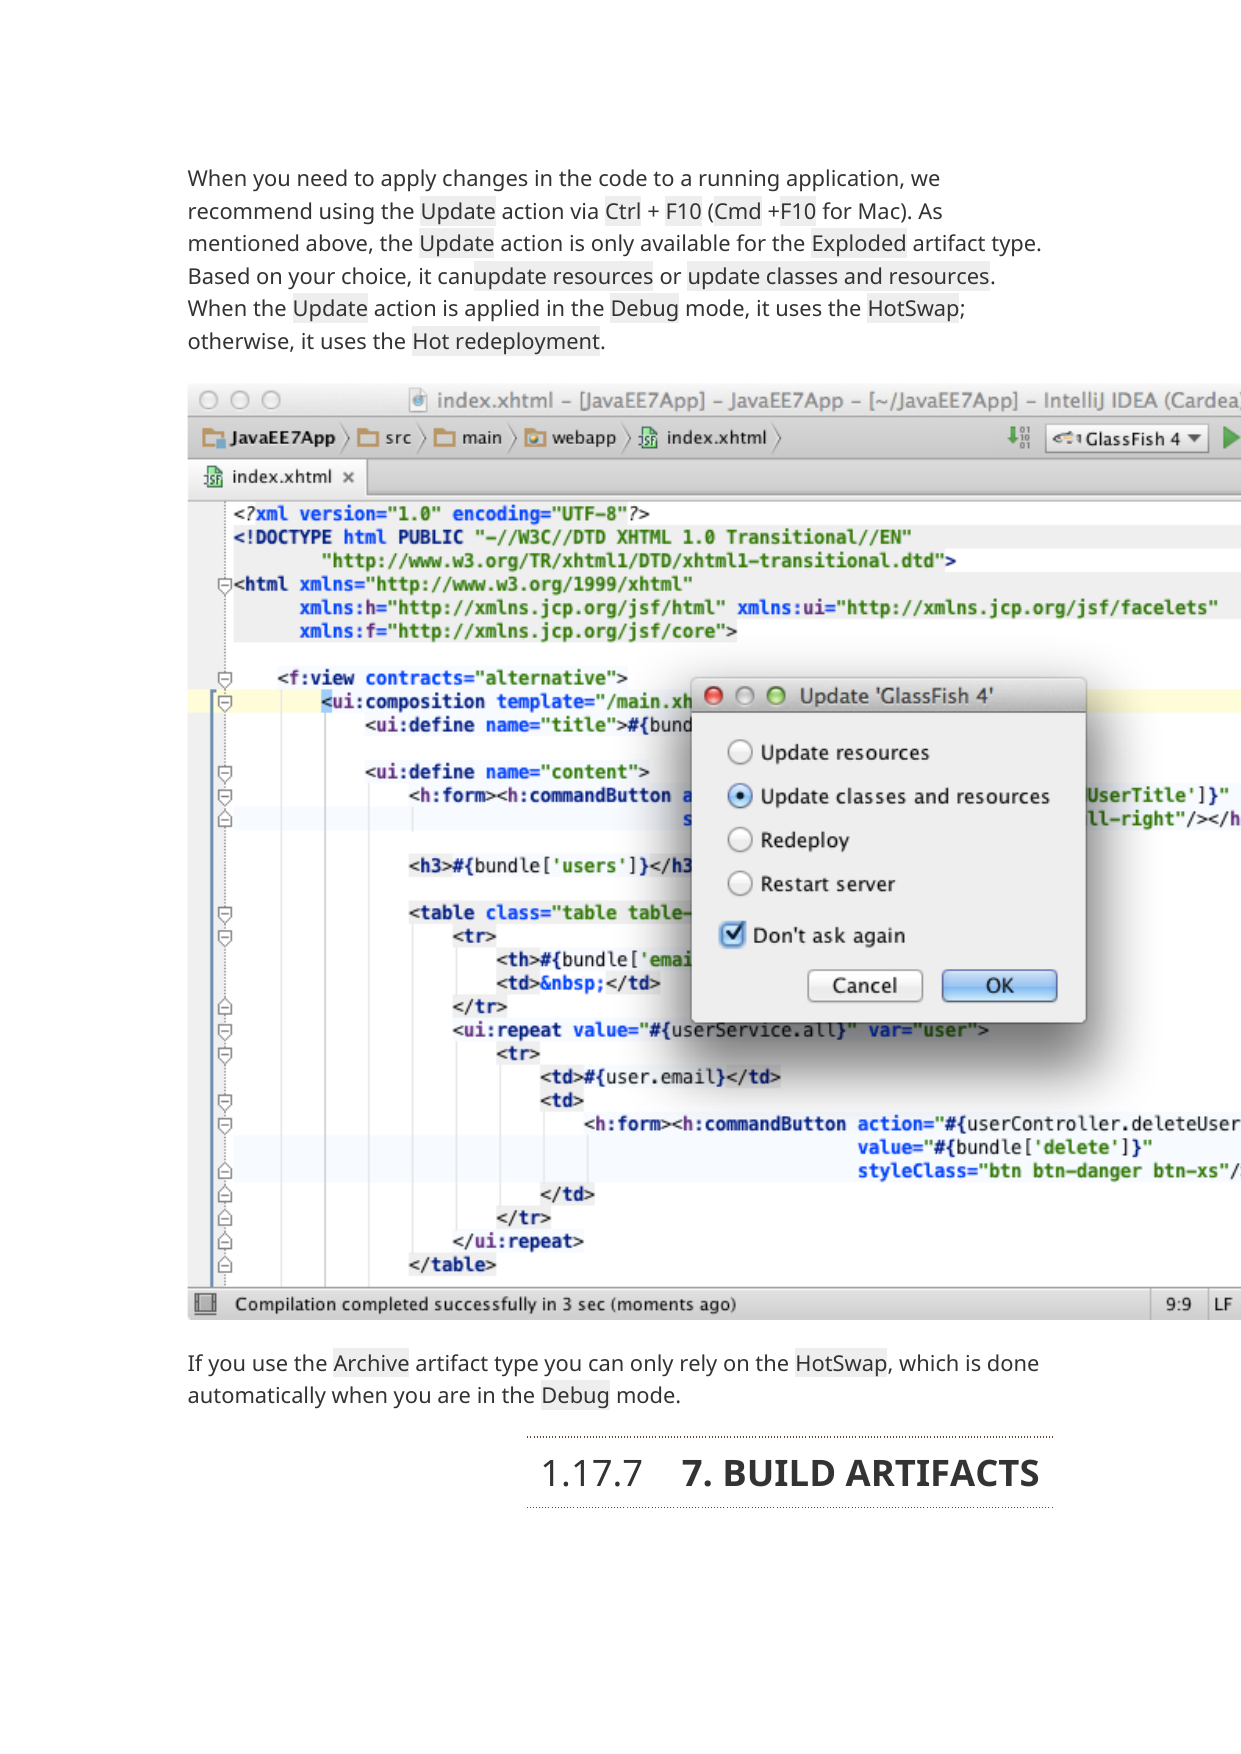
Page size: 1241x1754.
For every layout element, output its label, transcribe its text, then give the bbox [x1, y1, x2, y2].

picture [187, 383, 1241, 1320]
subtitle 7. Build artifacts [527, 1436, 1053, 1508]
text If you use the Archive artifact type you can only rely on the HotSwap, which is done automatically when you are in the Debug mode. [187, 1346, 1053, 1411]
text When you need to apply changes in the code to a running application, we recommend using the Update action via Ctrl + F10 (Cmd +F10 for Mac). As mentioned above, the Update action is only available for the Exploded artifact type. Based on your choice, it canupdate resources or update classes and resources. When the Update action is applied in the Debug mode, it uses the HotSwap; otherwise, it uses the Hot redeployment. [187, 162, 1053, 357]
